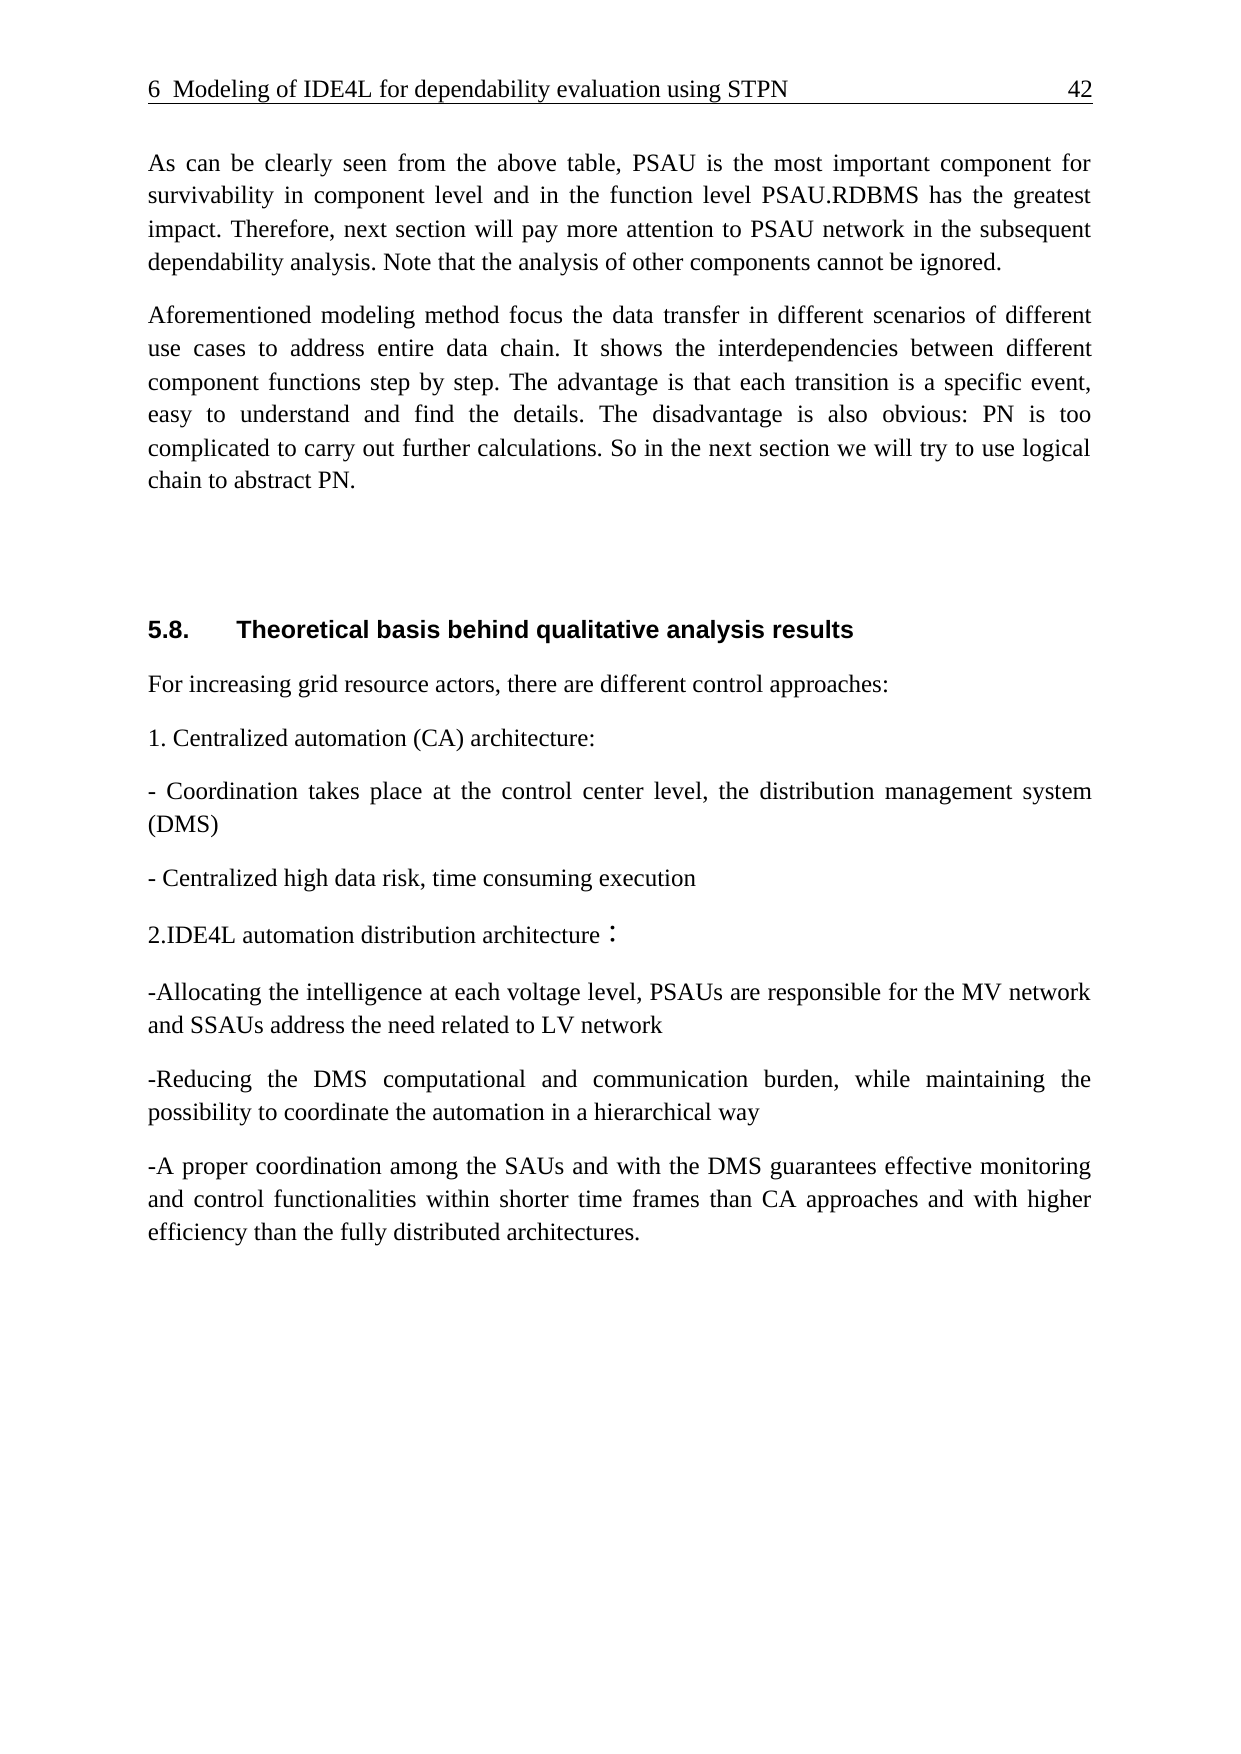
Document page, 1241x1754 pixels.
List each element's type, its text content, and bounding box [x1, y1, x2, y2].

text -Reducing the DMS computational and communication burden, while maintaining the possibility to coordinate the automation in a hierarchical way [148, 1064, 1093, 1126]
text - Centralized high data risk, time consuming execution [148, 863, 1093, 892]
text -Allocating the intelligence at each voltage level, PSAUs are responsible for the MV network and SSAUs address the need related to LV network [148, 977, 1093, 1039]
title Theoretical basis behind qualitative analysis results [148, 615, 1093, 644]
text Aforementioned modeling method focus the data transfer in different scenarios of different use cases to address entire data chain. It shows the interdependencies between different component functions step by step. The advantage is that each transition is a specific event, easy to understand and find the details. The disadvantage is also obvious: PN is too complicated to carry out further calculations. So in the next section we will try to use logical chain to abstract PN. [148, 301, 1093, 494]
text - Coordination takes place at the control center level, the distribution management system (DMS) [148, 776, 1093, 838]
text -A proper coordination among the SAUs and with the DMS guarantees effective monitoring and control functionalities within shorter time frames than CA approaches and with higher efficiency than the fully distributed architectures. [148, 1151, 1093, 1246]
text As can be clearly seen from the above table, PSAU is the most important component for survivability in component level and in the function level PSAU.RDBMS has the greatest impact. Therefore, next section will pay more attention to PSAU network in the subsequent dependability analysis. Note that the analysis of other components cannot be ignored. [148, 148, 1093, 275]
text For increasing grid resource actors, there are different control approaches: [148, 669, 1093, 697]
text 1. Centralized automation (CA) architecture: [148, 723, 1093, 751]
text 2.IDE4L automation distribution architecture： [148, 917, 1093, 951]
